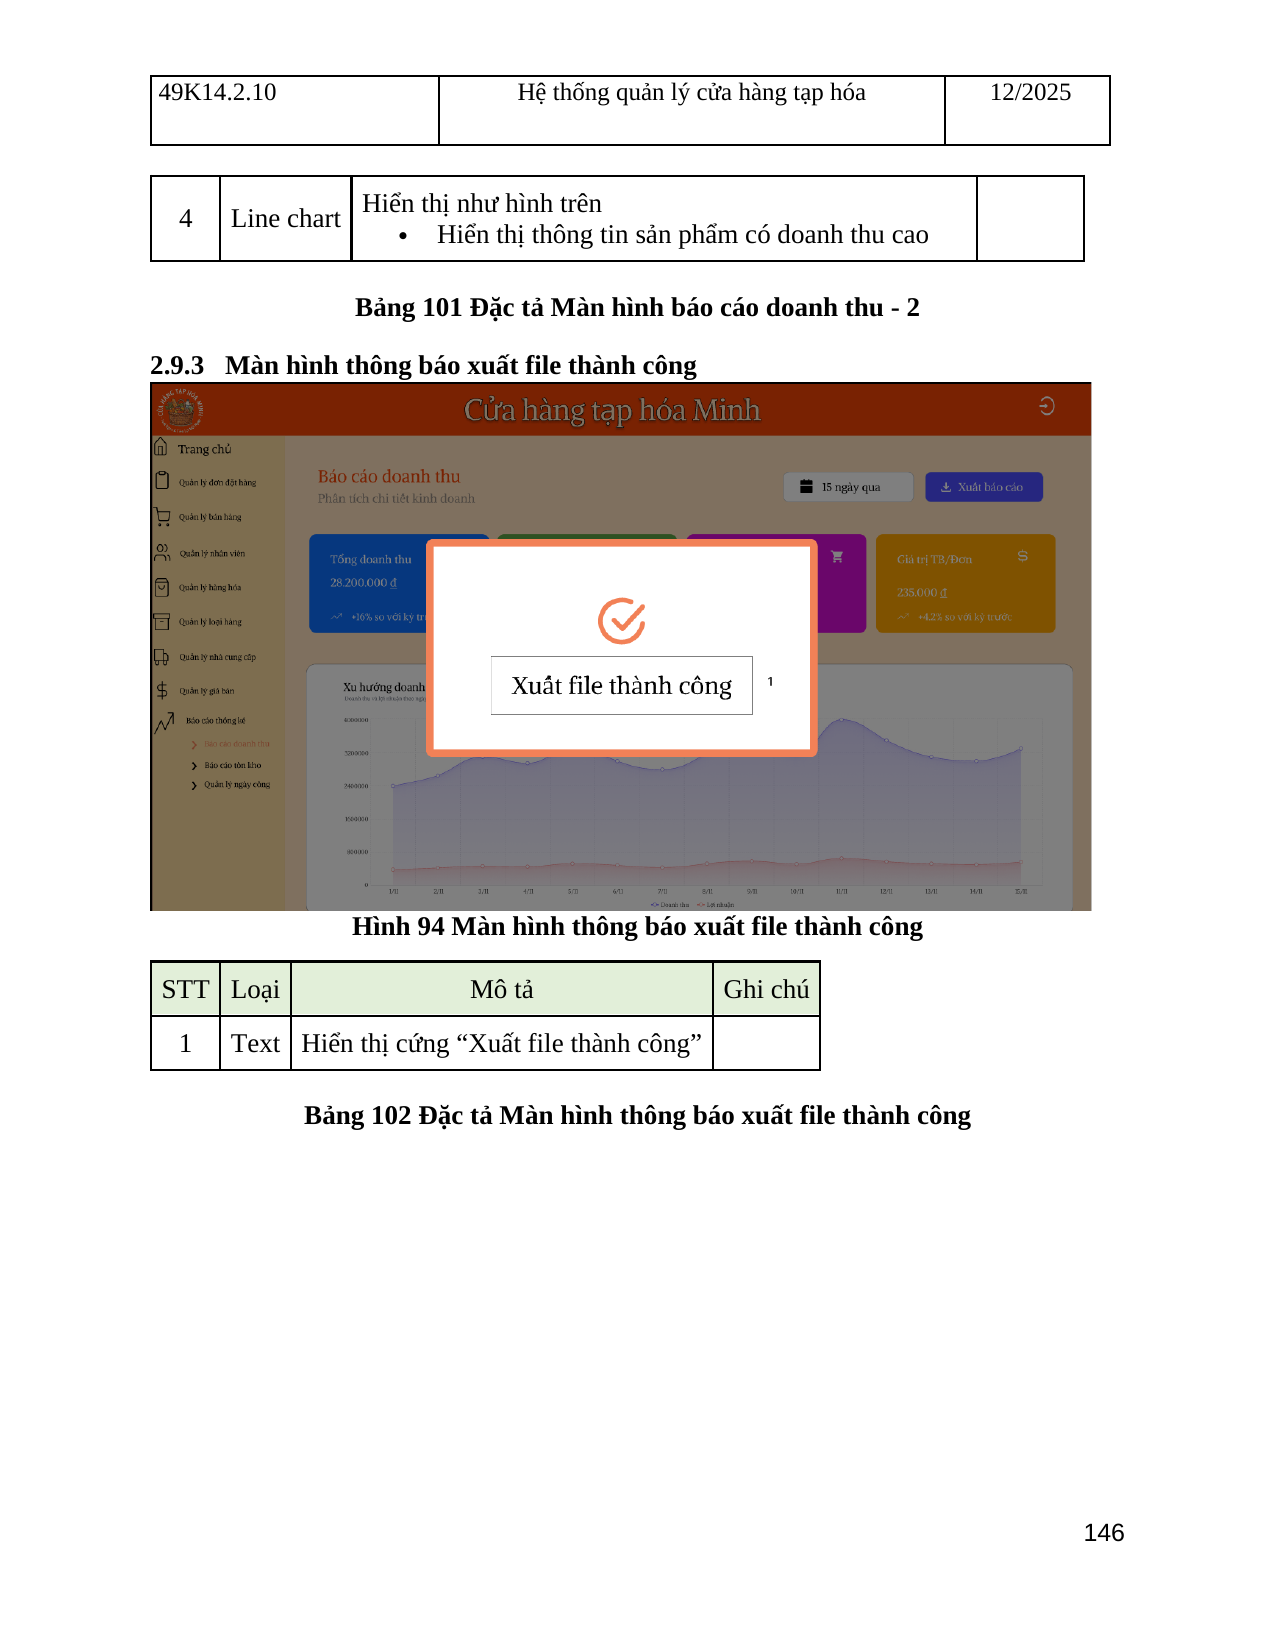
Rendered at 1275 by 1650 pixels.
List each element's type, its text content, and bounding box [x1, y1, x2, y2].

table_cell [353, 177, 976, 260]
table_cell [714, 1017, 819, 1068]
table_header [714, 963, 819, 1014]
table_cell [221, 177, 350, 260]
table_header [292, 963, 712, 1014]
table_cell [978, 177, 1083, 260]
subtitle Màn hình thông báo xuất file thành công [150, 349, 1125, 380]
text Bảng 101 Đặc tả Màn hình báo cáo doanh thu - 2 [150, 291, 1125, 322]
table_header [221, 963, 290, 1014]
text Bảng 102 Đặc tả Màn hình thông báo xuất file thành công [150, 1099, 1125, 1131]
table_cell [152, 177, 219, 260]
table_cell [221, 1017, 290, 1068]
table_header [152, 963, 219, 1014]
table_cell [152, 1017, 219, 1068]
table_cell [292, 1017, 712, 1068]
text Hình 94 Màn hình thông báo xuất file thành công [150, 910, 1125, 941]
picture [150, 382, 1092, 911]
